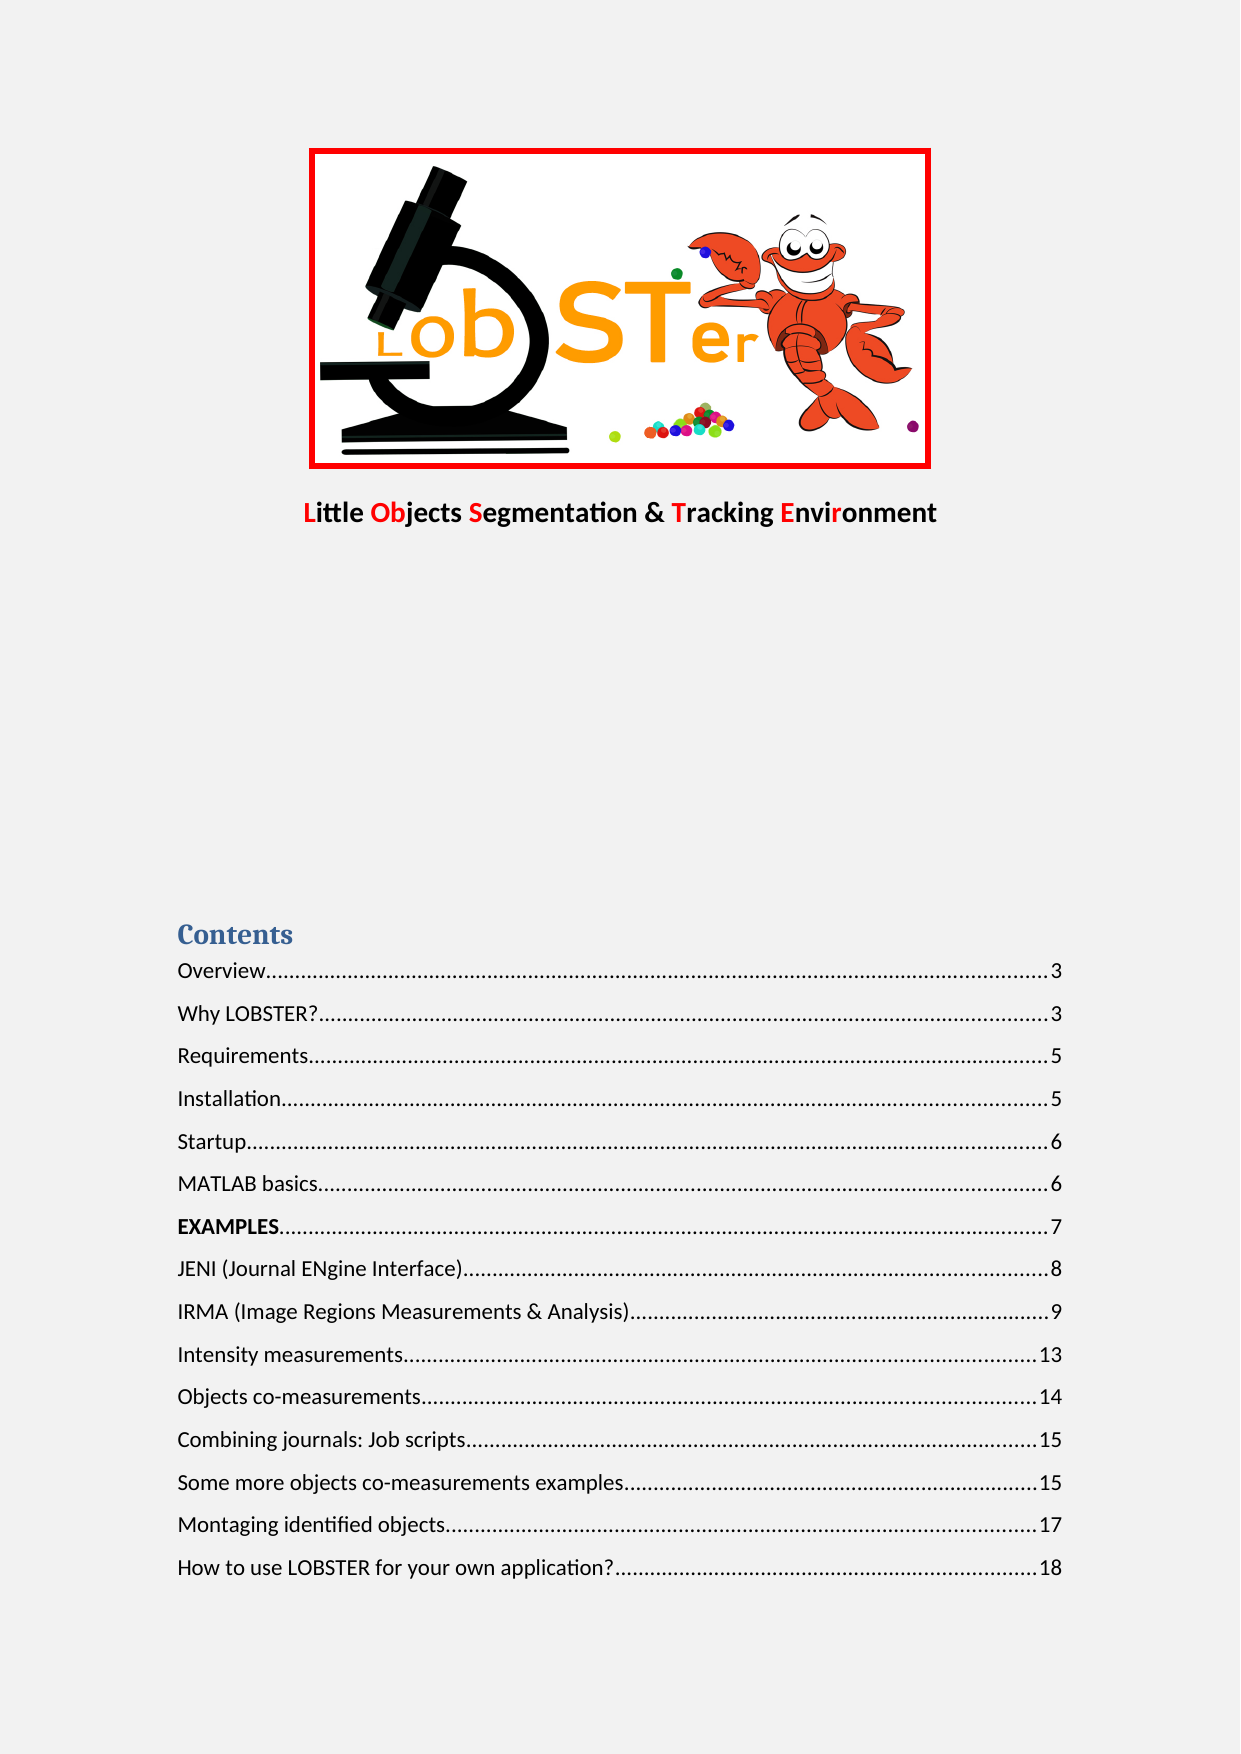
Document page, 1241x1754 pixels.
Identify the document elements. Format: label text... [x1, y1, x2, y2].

picture [315, 154, 925, 463]
text Little Objects Segmentation & Tracking Environment [177, 494, 1063, 530]
